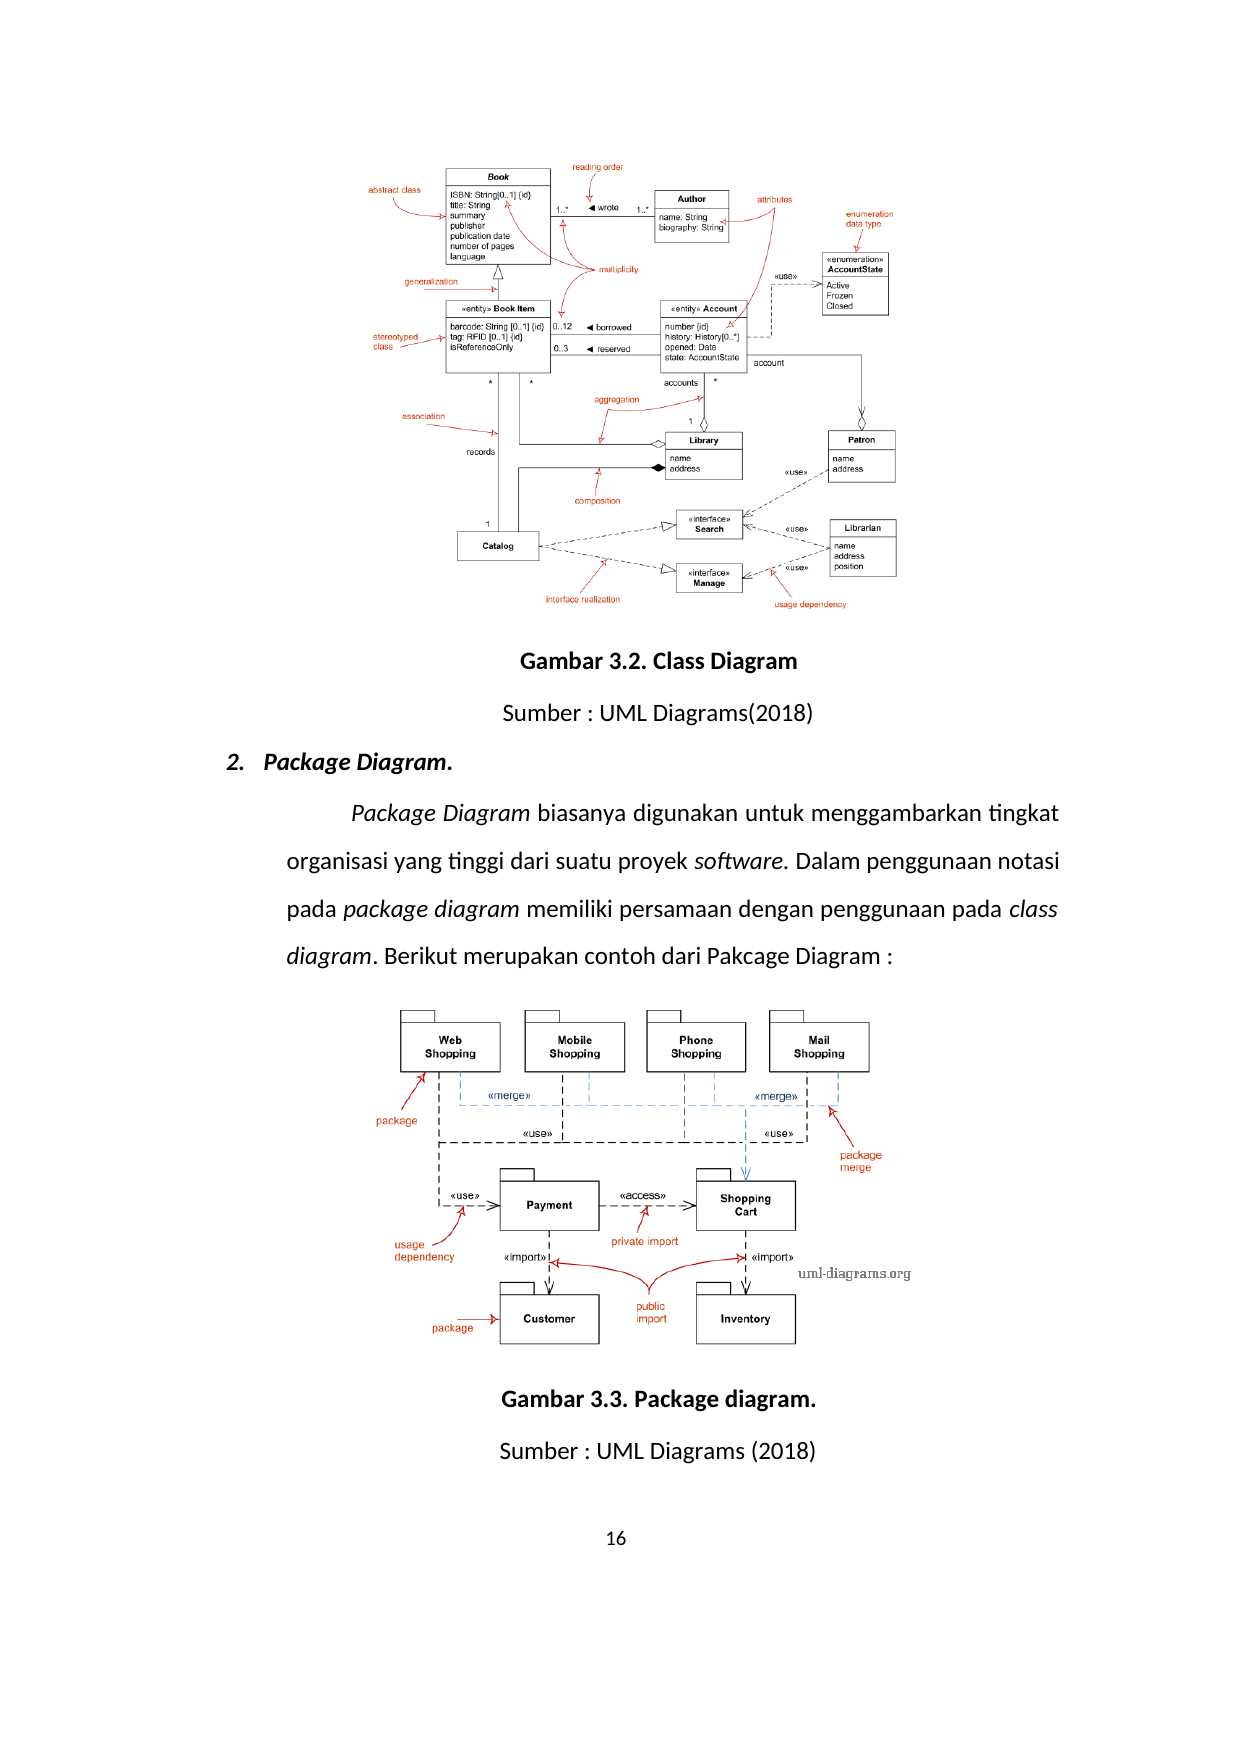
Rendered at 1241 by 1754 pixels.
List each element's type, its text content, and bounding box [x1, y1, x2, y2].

picture [366, 159, 898, 611]
subtitle Gambar 3.2. Class Diagram [226, 646, 1092, 676]
picture [369, 1005, 917, 1349]
text Sumber : UML Diagrams(2018) [226, 697, 1090, 727]
text Package Diagram biasanya digunakan untuk menggambarkan tingkat organisasi yang tinggi dari suatu proyek software. Dalam penggunaan notasi pada package diagram memiliki persamaan dengan penggunaan pada class diagram. Berikut merupakan contoh dari Pakcage Diagram : [286, 797, 1060, 971]
subtitle Gambar 3.3. Package diagram. [226, 1383, 1092, 1414]
text Sumber : UML Diagrams (2018) [226, 1435, 1090, 1465]
subtitle Package Diagram. [226, 746, 1092, 777]
